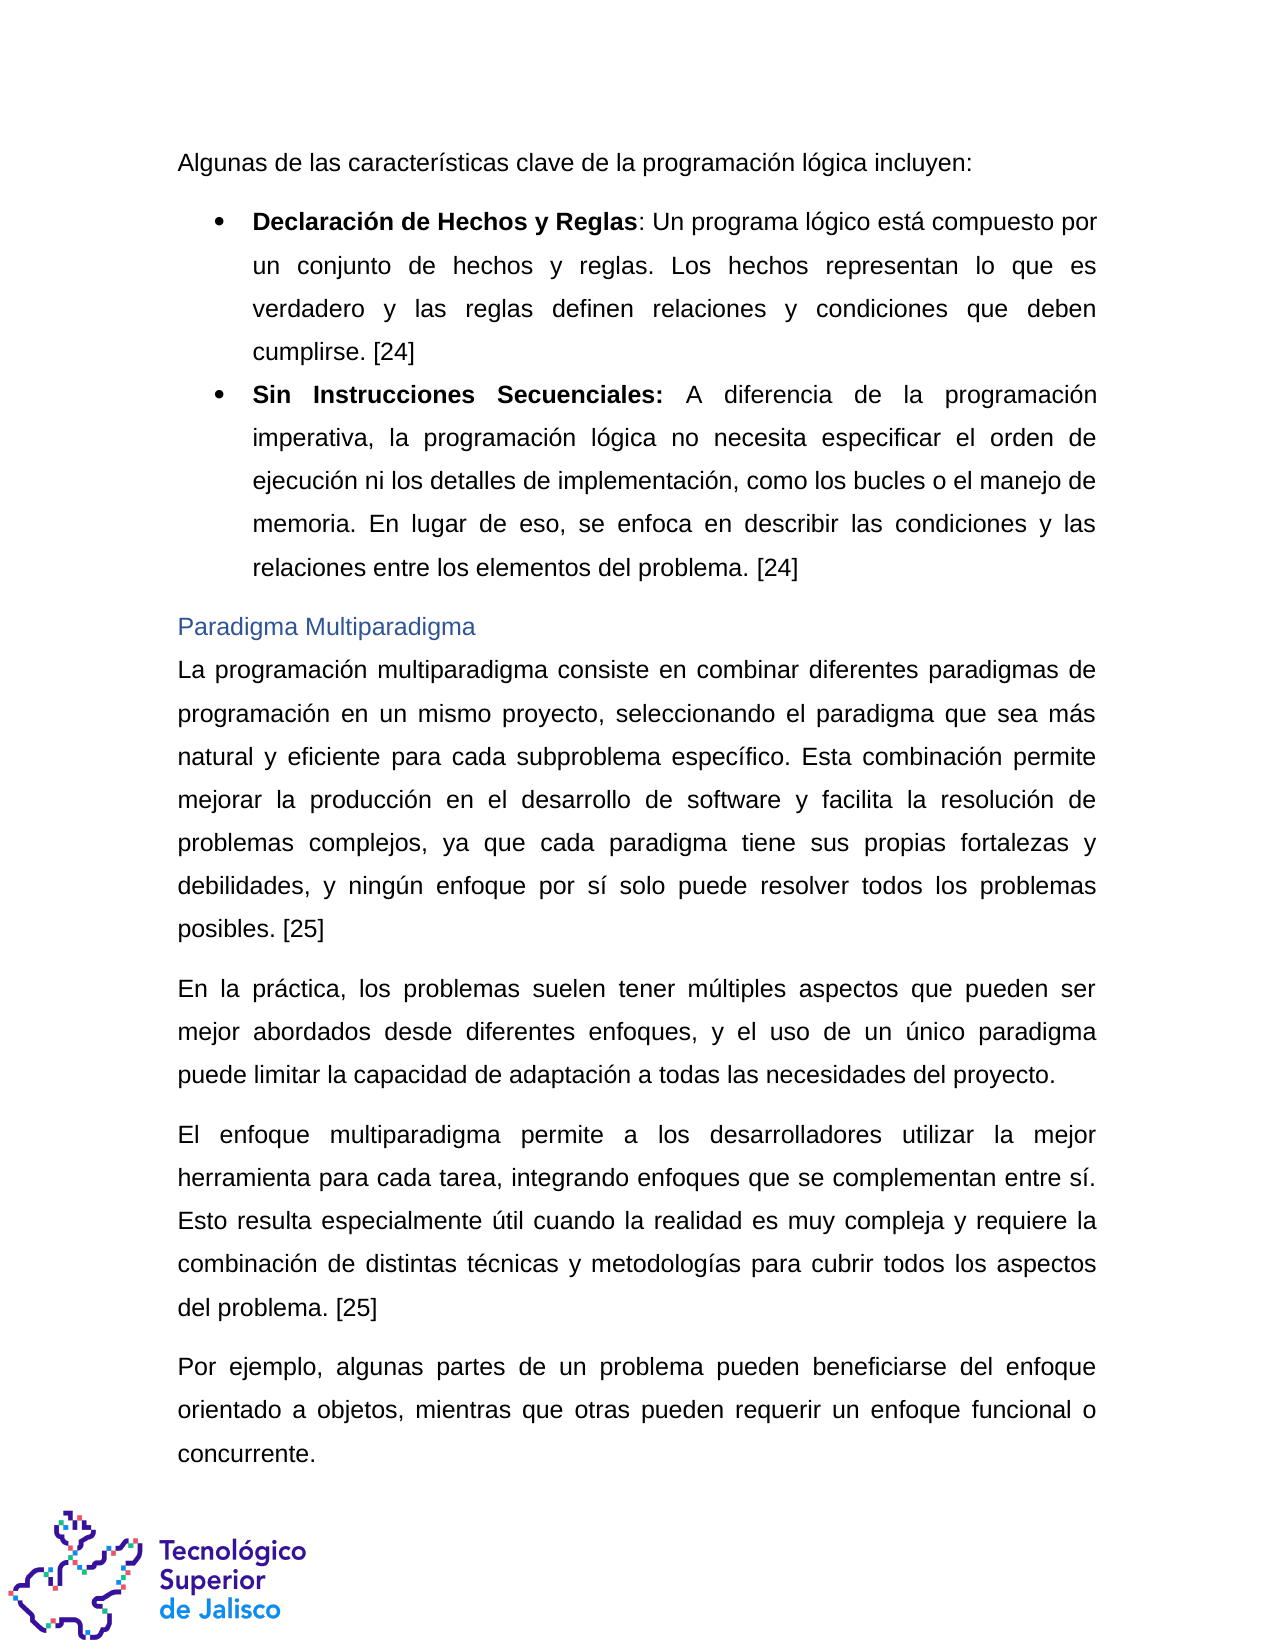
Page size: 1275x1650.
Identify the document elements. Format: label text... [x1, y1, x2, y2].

subtitle Paradigma Multiparadigma [177, 612, 1098, 641]
text Algunas de las características clave de la programación lógica incluyen: [177, 148, 1098, 176]
text El enfoque multiparadigma permite a los desarrolladores utilizar la mejor herramienta para cada tarea, integrando enfoques que se complementan entre sí. Esto resulta especialmente útil cuando la realidad es muy compleja y requiere la combinación de distintas técnicas y metodologías para cubrir todos los aspectos del problema. [177, 1120, 1098, 1321]
text Por ejemplo, algunas partes de un problema pueden beneficiarse del enfoque orientado a objetos, mientras que otras pueden requerir un enfoque funcional o concurrente. [177, 1352, 1098, 1467]
list Sin Instrucciones Secuenciales: A diferencia de la programación imperativa, la programación lógica no necesita especificar el orden de ejecución ni los detalles de implementación, como los bucles o el manejo de memoria. En lugar de eso, se enfoca en describir las condiciones y las relaciones entre los elementos del problema. [215, 380, 1098, 581]
text En la práctica, los problemas suelen tener múltiples aspectos que pueden ser mejor abordados desde diferentes enfoques, y el uso de un único paradigma puede limitar la capacidad de adaptación a todas las necesidades del proyecto. [177, 974, 1098, 1089]
picture [1, 1503, 313, 1647]
text La programación multiparadigma consiste en combinar diferentes paradigmas de programación en un mismo proyecto, seleccionando el paradigma que sea más natural y eficiente para cada subproblema específico. Esta combinación permite mejorar la producción en el desarrollo de software y facilita la resolución de problemas complejos, ya que cada paradigma tiene sus propias fortalezas y debilidades, y ningún enfoque por sí solo puede resolver todos los problemas posibles. [177, 656, 1098, 943]
list Declaración de Hechos y Reglas: Un programa lógico está compuesto por un conjunto de hechos y reglas. Los hechos representan lo que es verdadero y las reglas definen relaciones y condiciones que deben cumplirse. [215, 207, 1098, 366]
